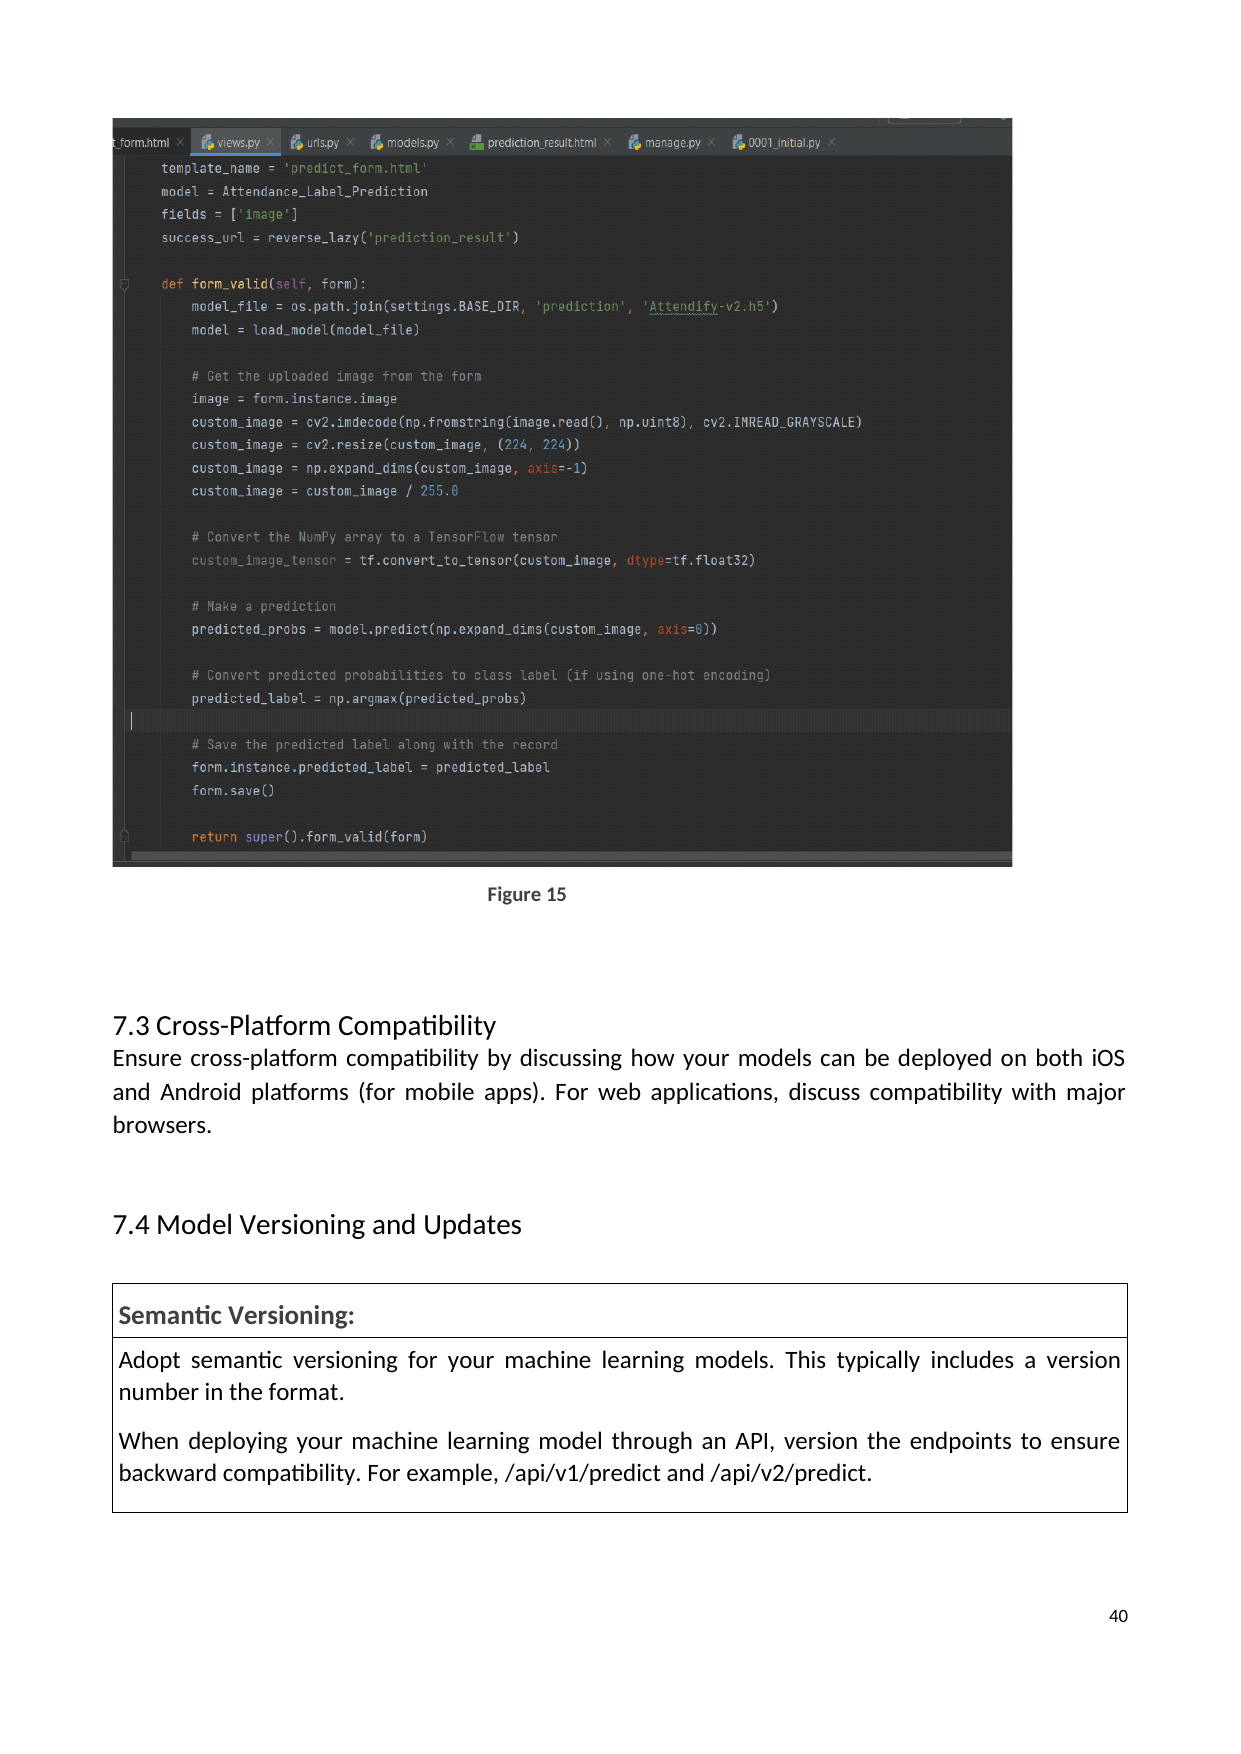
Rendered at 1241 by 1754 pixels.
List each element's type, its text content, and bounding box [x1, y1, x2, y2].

table_cell Adopt semantic versioning for your machine learning models. This typically includes a version number in the format. When deploying your machine learning model through an API, version the endpoints to ensure backward compatibility. For example, /api/v1/predict and /api/v2/predict. [113, 1338, 1127, 1512]
text Ensure cross-platform compatibility by discussing how your models can be deployed on both iOS and Android platforms (for mobile apps). For web applications, discuss compatibility with major browsers. [112, 1042, 1128, 1140]
table_header Semantic Versioning: [113, 1284, 1127, 1337]
subtitle 7.4 Model Versioning and Updates [112, 1206, 1128, 1241]
picture [112, 118, 1013, 867]
subtitle 7.3 Cross-Platform Compatibility [112, 1007, 1128, 1042]
